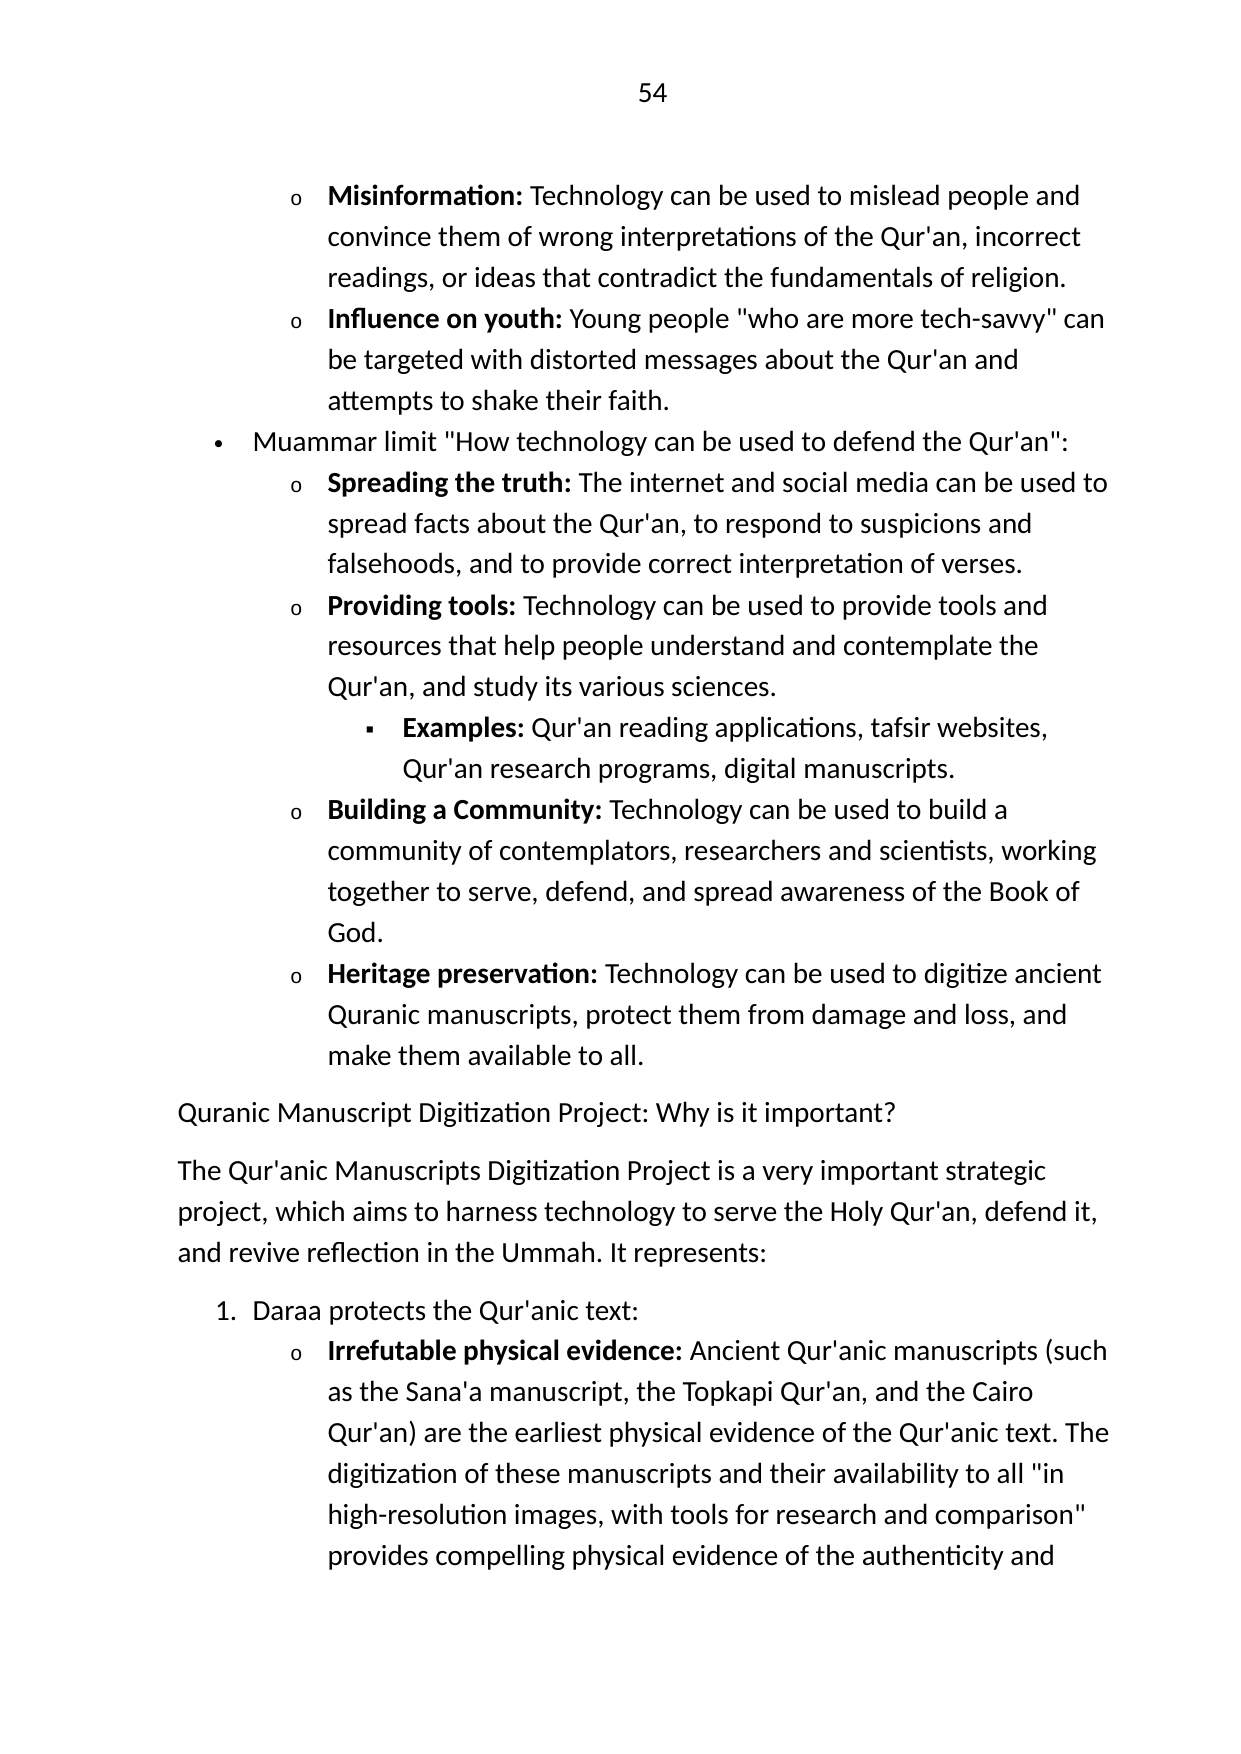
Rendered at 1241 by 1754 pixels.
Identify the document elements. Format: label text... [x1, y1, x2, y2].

text Quranic Manuscript Digitization Project: Why is it important? [177, 1094, 1128, 1130]
text The Qur'anic Manuscripts Digitization Project is a very important strategic project, which aims to harness technology to serve the Holy Qur'an, defend it, and revive reflection in the Ummah. It represents: [177, 1152, 1128, 1269]
list Providing tools: Technology can be used to provide tools and resources that help people understand and contemplate the Qur'an, and study its various sciences. [290, 587, 1128, 704]
list Muammar limit "How technology can be used to defend the Qur'an": [215, 423, 1128, 458]
list Spreading the truth: The internet and social media can be used to spread facts about the Qur'an, to respond to suspicions and falsehoods, and to provide correct interpretation of verses. [290, 464, 1128, 581]
list Influence on youth: Young people "who are more tech-savvy" can be targeted with distorted messages about the Qur'an and attempts to shake their faith. [290, 300, 1128, 417]
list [290, 1332, 1128, 1573]
list Misinformation: Technology can be used to mislead people and convince them of wrong interpretations of the Qur'an, incorrect readings, or ideas that contradict the fundamentals of religion. [290, 177, 1128, 295]
list Building a Community: Technology can be used to build a community of contemplators, researchers and scientists, working together to serve, defend, and spread awareness of the Book of God. [290, 791, 1128, 950]
list Daraa protects the Qur'anic text: [215, 1292, 1128, 1327]
list Heritage preservation: Technology can be used to digitize ancient Quranic manuscripts, protect them from damage and loss, and make them available to all. [290, 955, 1128, 1072]
list Examples: Qur'an reading applications, tafsir websites, Qur'an research programs, digital manuscripts. [365, 709, 1128, 786]
